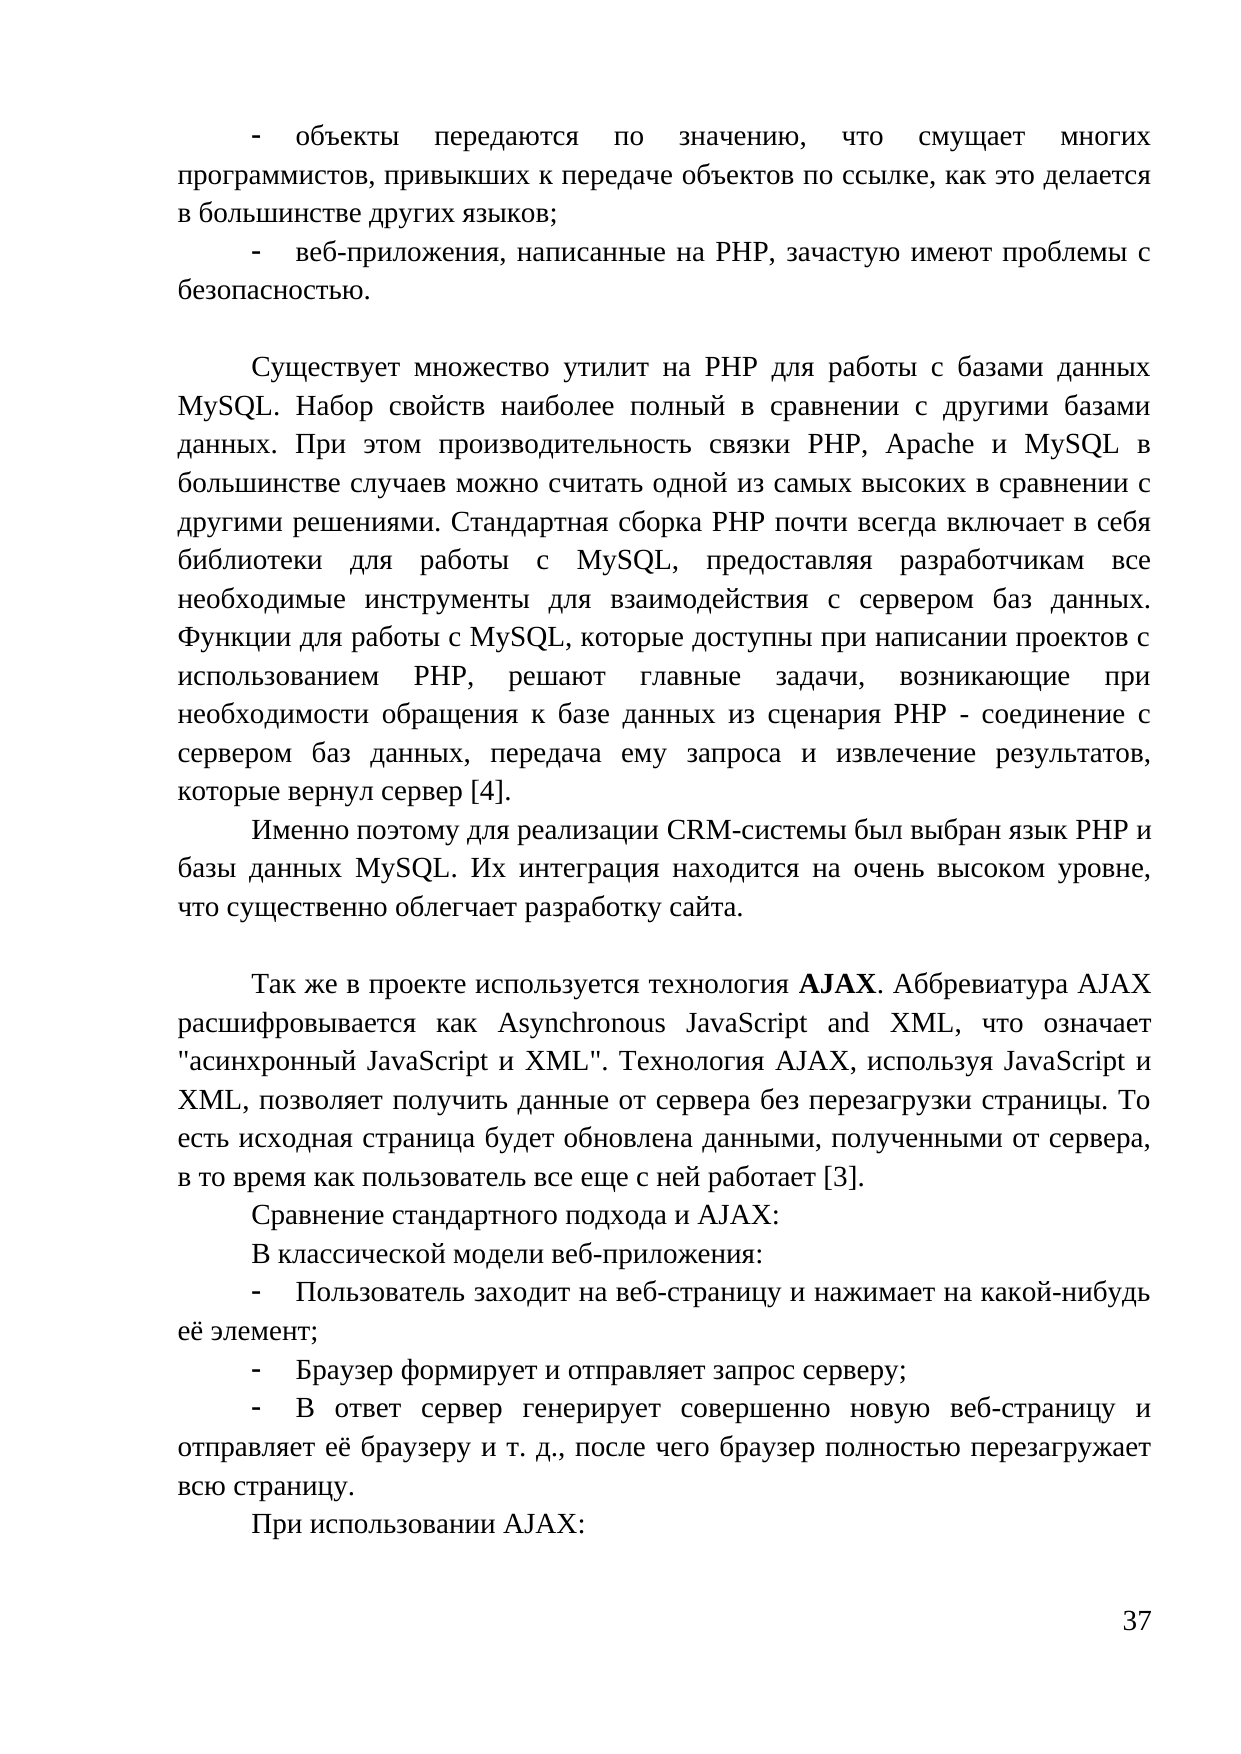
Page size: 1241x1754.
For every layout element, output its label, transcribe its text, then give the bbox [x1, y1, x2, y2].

list объекты передаются по значению, что смущает многих программистов, привыкших к передаче объектов по ссылке, как это делается в большинстве других языков; [177, 118, 1152, 229]
list В ответ сервер генерирует совершенно новую веб-страницу и отправляет её браузеру и т. д., после чего браузер полностью перезагружает всю страницу. [177, 1390, 1152, 1501]
text Так же в проекте используется технология AJAX. Аббревиатура AJAX расшифровывается как Asynchronous JavaScript and XML, что означает "асинхронный JavaScript и XML". Технология AJAX, используя JavaScript и XML, позволяет получить данные от сервера без перезагрузки страницы. То есть исходная страница будет обновлена данными, полученными от сервера, в то время как пользователь все еще с ней работает [3]. [177, 966, 1152, 1192]
text При использовании AJAX: [177, 1506, 1152, 1540]
text Существует множество утилит на РНР для работы с базами данных MySQL. Набор свойств наиболее полный в сравнении с другими базами данных. При этом производительность связки PHP, Apache и MySQL в большинстве случаев можно считать одной из самых высоких в сравнении с другими решениями. Стандартная сборка PHP почти всегда включает в себя библиотеки для работы с MySQL, предоставляя разработчикам все необходимые инструменты для взаимодействия с сервером баз данных. Функции для работы с MySQL, которые доступны при написании проектов с использованием PHP, решают главные задачи, возникающие при необходимости обращения к базе данных из сценария PHP - соединение с сервером баз данных, передача ему запроса и извлечение результатов, которые вернул сервер [4]. [177, 349, 1152, 807]
list Браузер формирует и отправляет запрос серверу; [177, 1352, 1152, 1385]
list Пользователь заходит на веб-страницу и нажимает на какой-нибудь её элемент; [177, 1274, 1152, 1347]
text Именно поэтому для реализации CRM-системы был выбран язык PHP и базы данных MySQL. Их интеграция находится на очень высоком уровне, что существенно облегчает разработку сайта. [177, 812, 1152, 923]
text В классической модели веб-приложения: [177, 1236, 1152, 1269]
text Сравнение стандартного подхода и AJAX: [177, 1197, 1152, 1231]
list веб-приложения, написанные на PHP, зачастую имеют проблемы с безопасностью. [177, 234, 1152, 306]
